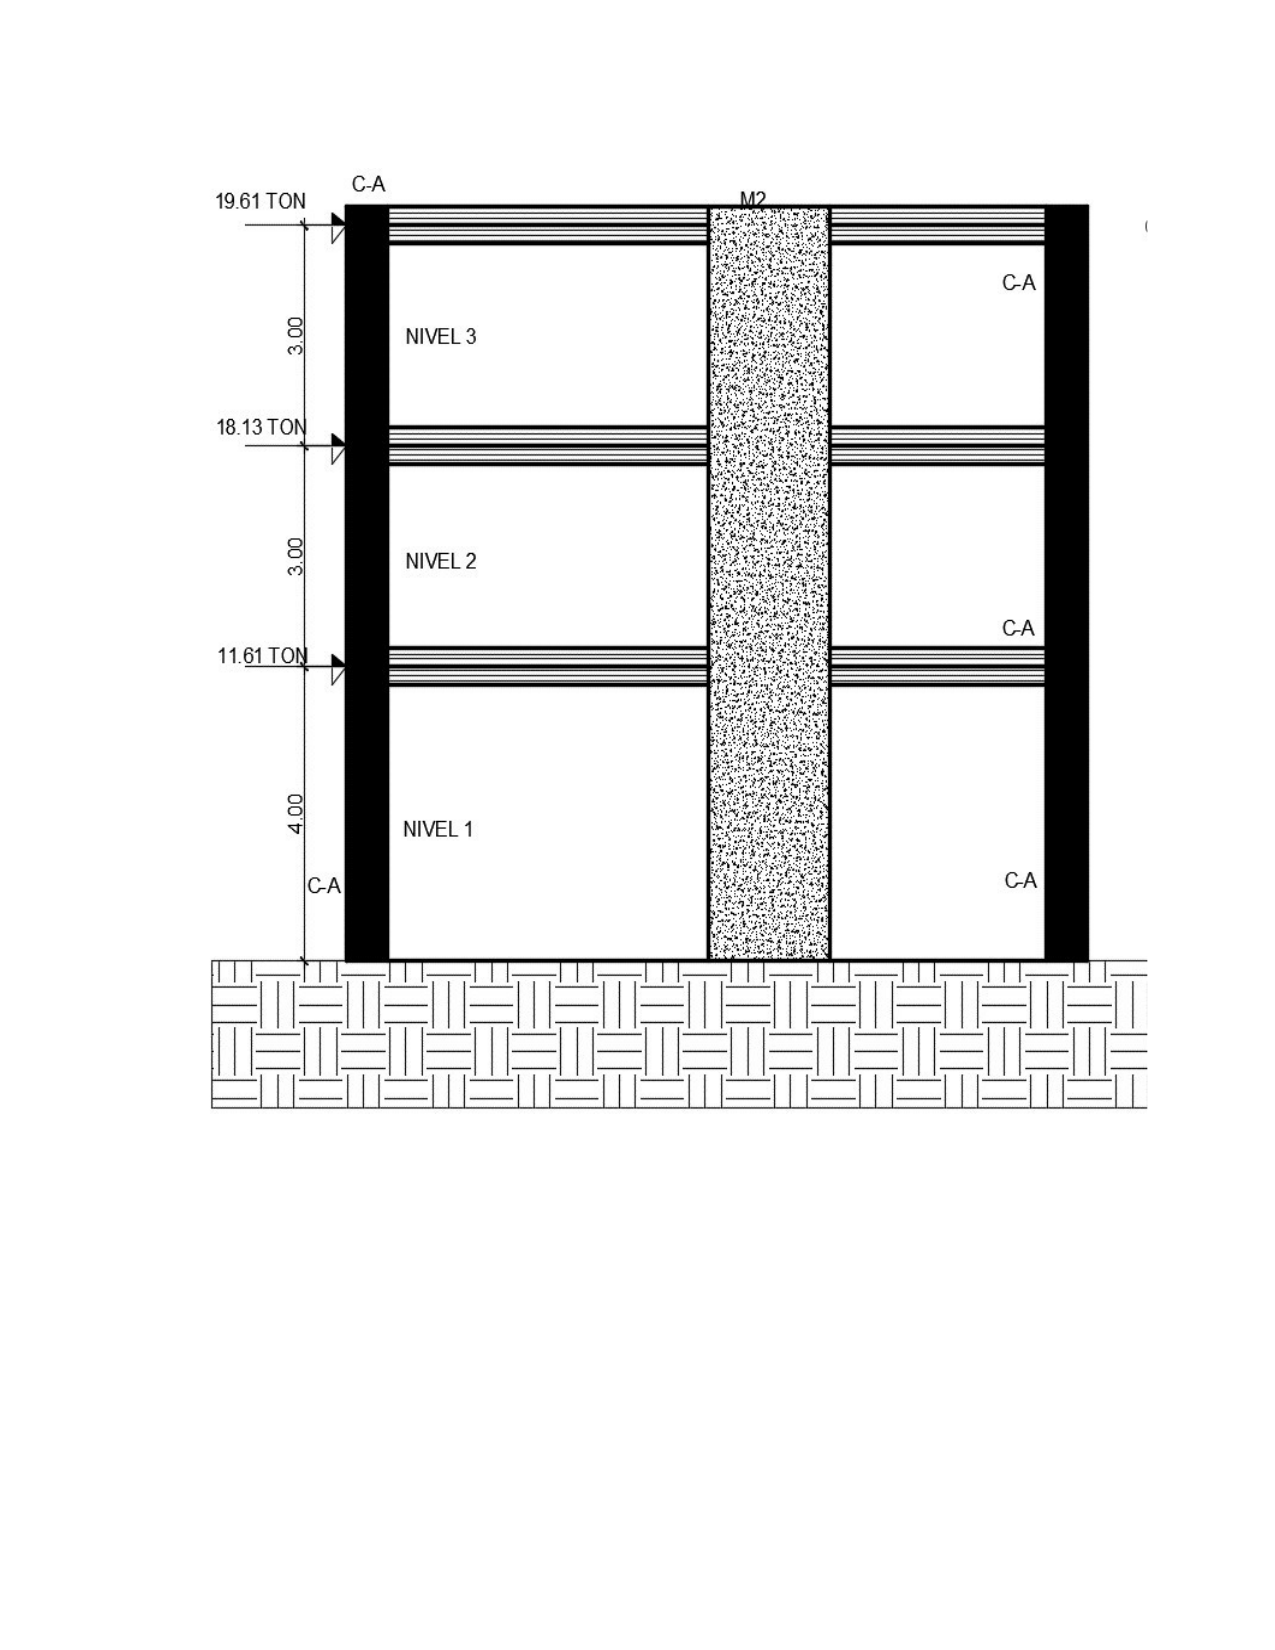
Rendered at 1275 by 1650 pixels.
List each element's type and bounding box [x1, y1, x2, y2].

picture [209, 168, 1148, 1114]
